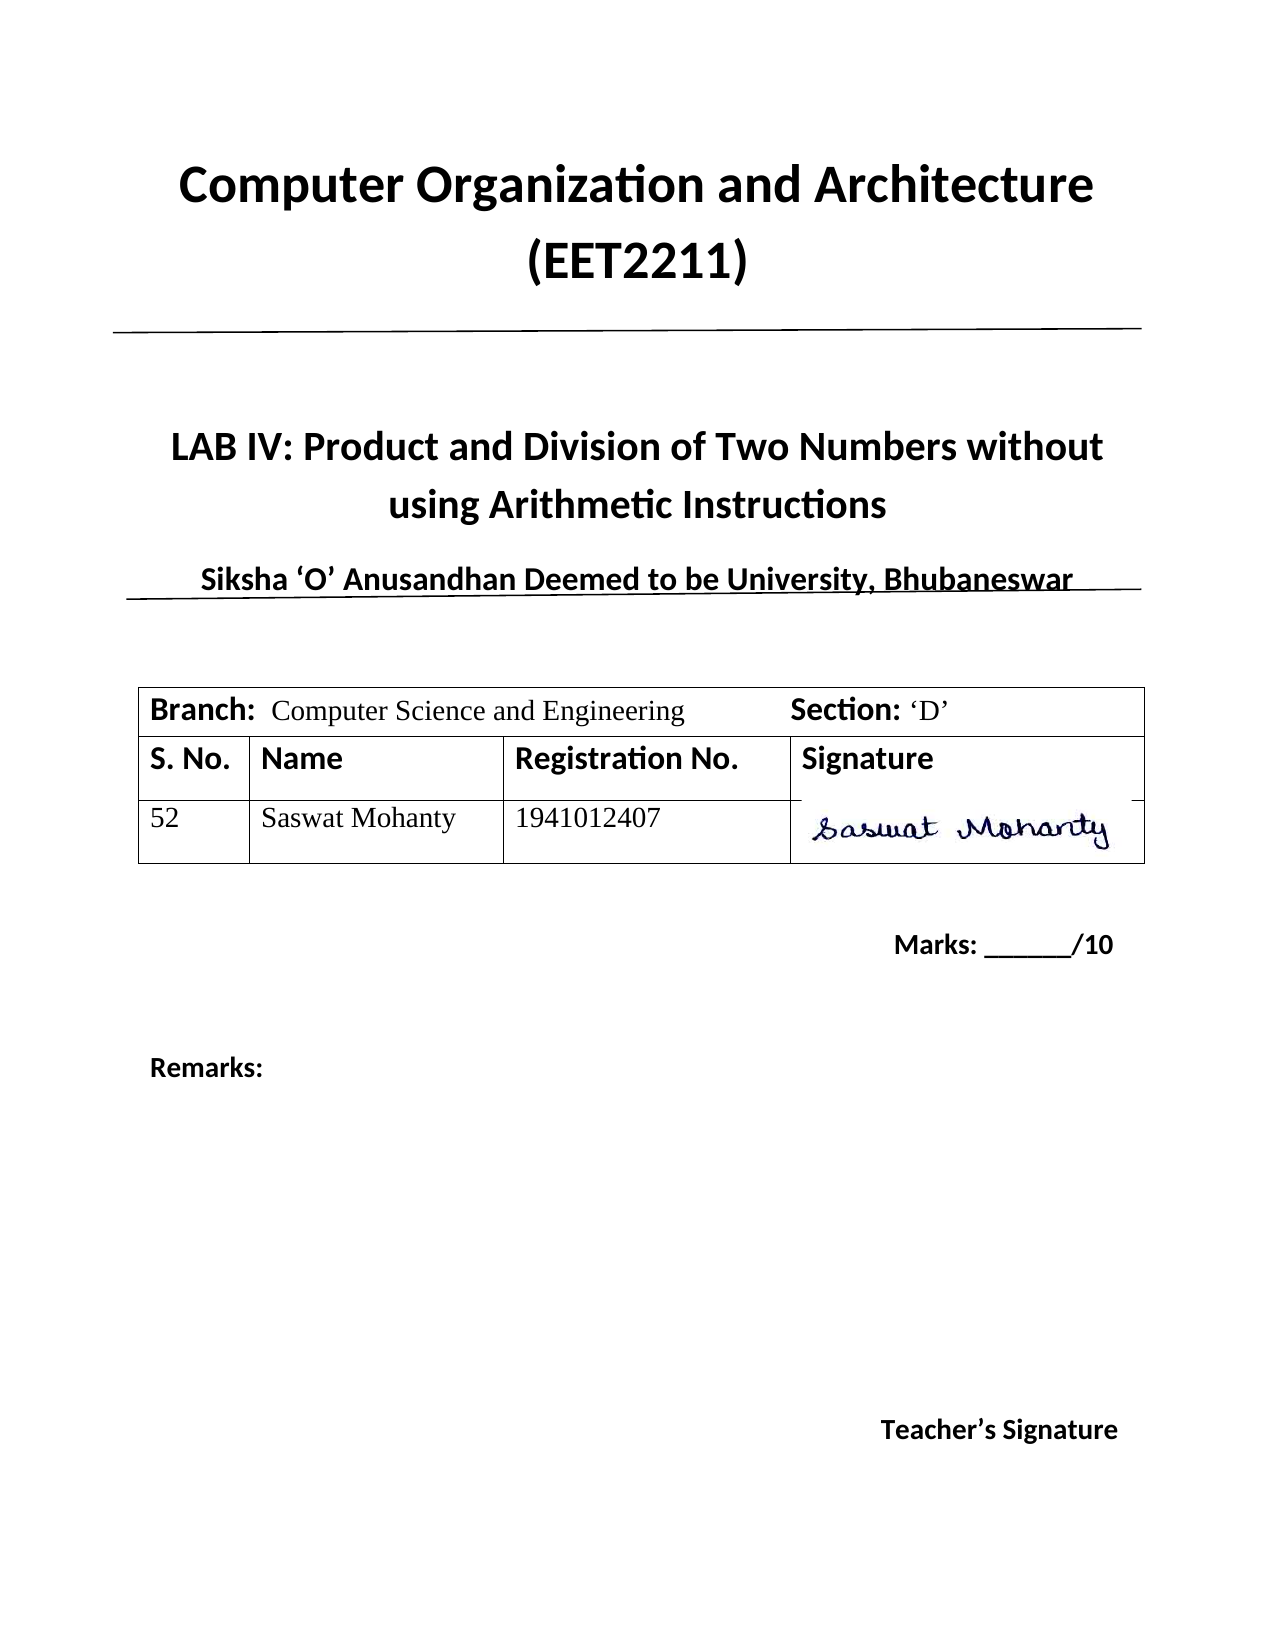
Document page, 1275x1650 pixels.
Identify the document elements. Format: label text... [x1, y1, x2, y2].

text Siksha ‘O’ Anusandhan Deemed to be University, Bhubaneswar [150, 557, 1125, 598]
table_cell 1941012407 [504, 801, 790, 863]
picture [801, 800, 1132, 859]
table_cell 52 [139, 801, 249, 863]
table_cell Name [250, 737, 503, 799]
table_cell Saswat Mohanty [250, 801, 503, 863]
text Teacher’s Signature [150, 1411, 1125, 1447]
table_cell Registration No. [504, 737, 790, 799]
table_cell [791, 801, 1144, 863]
table_cell S. No. [139, 737, 249, 799]
table_header Branch: Computer Science and Engineering Section: ‘D’ [139, 688, 1144, 736]
text Marks: ______/10 [150, 926, 1125, 961]
table_cell Signature [791, 737, 1144, 799]
text Computer Organization and Architecture (EET2211) [150, 150, 1125, 292]
text Remarks: [150, 1049, 1125, 1085]
text LAB IV: Product and Division of Two Numbers without using Arithmetic Instructions [150, 420, 1125, 529]
